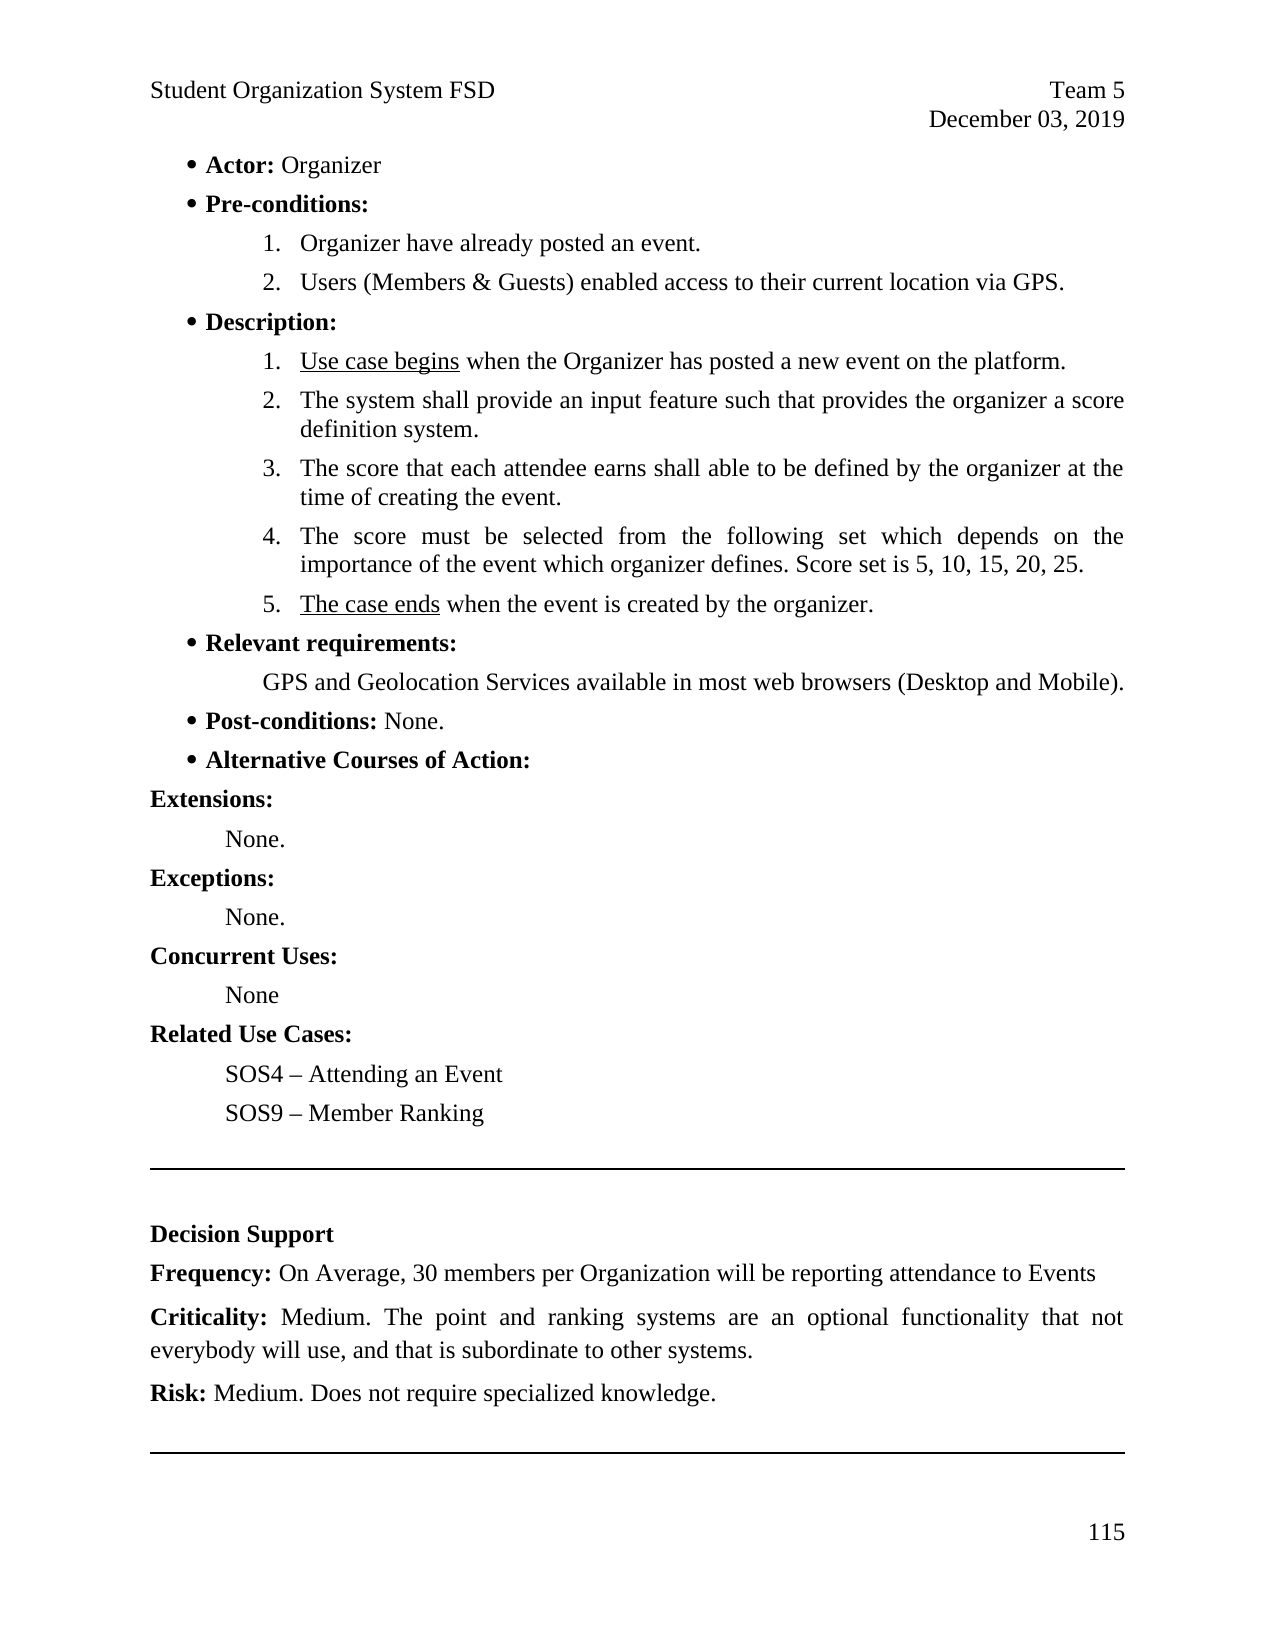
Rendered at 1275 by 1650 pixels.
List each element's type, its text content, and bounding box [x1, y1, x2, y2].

list Relevant requirements: [187, 628, 1125, 657]
text GPS and Geolocation Services available in most web browsers (Desktop and Mobile). [225, 667, 1125, 696]
list The score must be selected from the following set which depends on the importance of the event which organizer defines. Score set is 5, 10, 15, 20, 25. [262, 521, 1125, 578]
text Risk: Medium. Does not require specialized knowledge. [150, 1378, 1125, 1407]
list Users (Members & Guests) enabled access to their current location via GPS. [262, 267, 1125, 296]
list Alternative Courses of Action: [187, 745, 1125, 774]
text Related Use Cases: [150, 1019, 1125, 1048]
text SOS4 – Attending an Event [150, 1059, 1125, 1087]
text Exceptions: [150, 863, 1125, 892]
text Extensions: [150, 784, 1125, 813]
list The system shall provide an input feature such that provides the organizer a score definition system. [262, 385, 1125, 442]
text None [150, 980, 1125, 1009]
text Frequency: On Average, 30 members per Organization will be reporting attendance to Events [150, 1258, 1125, 1287]
text Concurrent Uses: [150, 941, 1125, 970]
list Use case begins when the Organizer has posted a new event on the platform. [262, 346, 1125, 374]
text Decision Support [150, 1219, 1125, 1248]
list Organizer have already posted an event. [262, 228, 1125, 257]
text None. [150, 902, 1125, 931]
text Criticality: Medium. The point and ranking systems are an optional functionality that not everybody will use, and that is subordinate to other systems. [150, 1302, 1125, 1363]
list Actor: Organizer [187, 150, 1125, 179]
list The score that each attendee earns shall able to be defined by the organizer at the time of creating the event. [262, 453, 1125, 510]
text None. [150, 824, 1125, 852]
list Post-conditions: None. [187, 706, 1125, 735]
list Description: [187, 307, 1125, 335]
list Pre-conditions: [187, 189, 1125, 218]
text SOS9 – Member Ranking [150, 1098, 1125, 1127]
list The case ends when the event is created by the organizer. [262, 589, 1125, 617]
